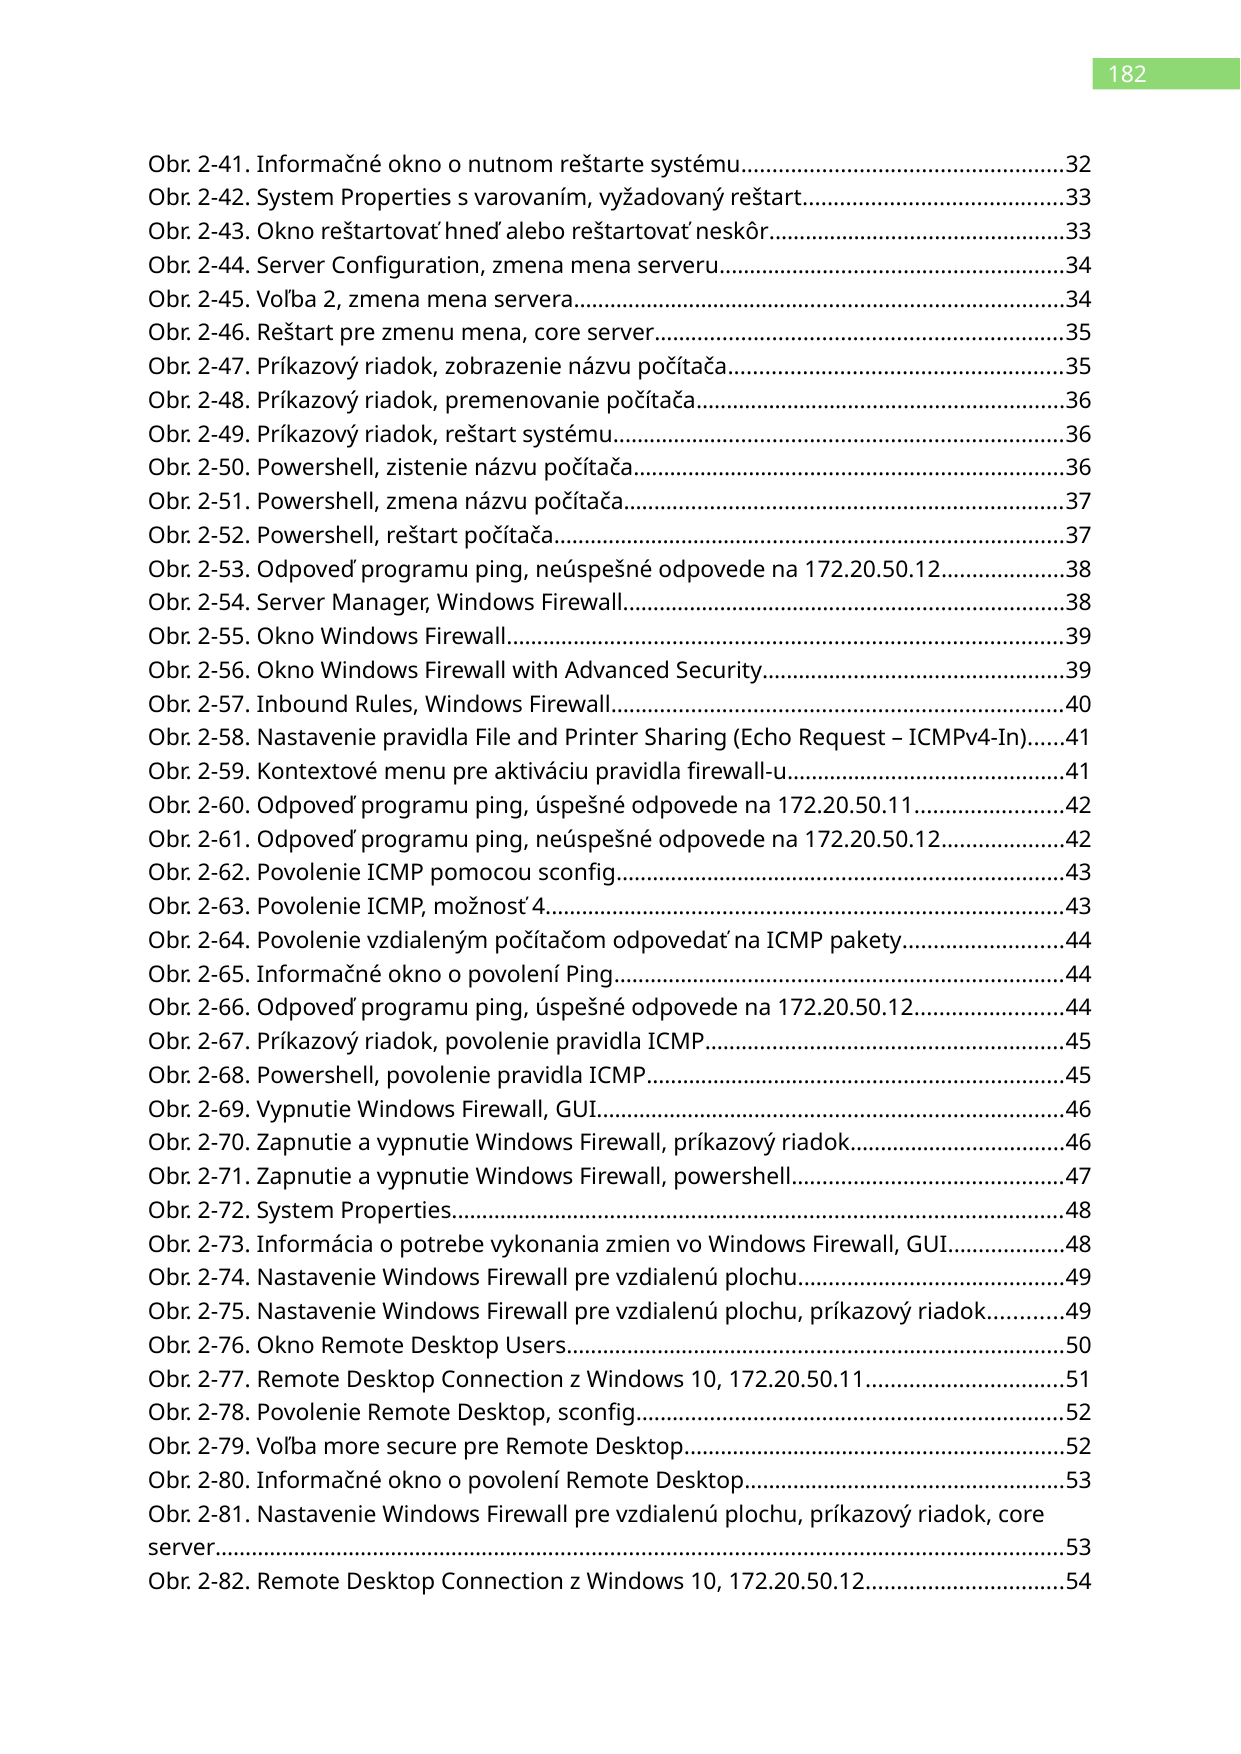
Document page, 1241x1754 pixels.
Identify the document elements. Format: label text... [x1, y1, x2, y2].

text Obr. 2-56. Okno Windows Firewall with Advanced Security 39 [148, 654, 1093, 685]
text Obr. 2-77. Remote Desktop Connection z Windows 10, 172.20.50.11 51 [148, 1363, 1093, 1394]
text Obr. 2-44. Server Configuration, zmena mena serveru 34 [148, 249, 1093, 280]
text Obr. 2-58. Nastavenie pravidla File and Printer Sharing (Echo Request – ICMPv4-In) 41 [148, 721, 1093, 753]
text Obr. 2-45. Voľba 2, zmena mena servera 34 [148, 283, 1093, 314]
text Obr. 2-78. Povolenie Remote Desktop, sconfig 52 [148, 1396, 1093, 1428]
text Obr. 2-41. Informačné okno o nutnom reštarte systému 32 [148, 148, 1093, 179]
text Obr. 2-54. Server Manager, Windows Firewall 38 [148, 586, 1093, 618]
text Obr. 2-61. Odpoveď programu ping, neúspešné odpovede na 172.20.50.12 42 [148, 823, 1093, 854]
text Obr. 2-80. Informačné okno o povolení Remote Desktop 53 [148, 1464, 1093, 1495]
text Obr. 2-81. Nastavenie Windows Firewall pre vzdialenú plochu, príkazový riadok, core server 53 [148, 1498, 1093, 1563]
text Obr. 2-51. Powershell, zmena názvu počítača 37 [148, 485, 1093, 516]
text Obr. 2-53. Odpoveď programu ping, neúspešné odpovede na 172.20.50.12 38 [148, 553, 1093, 584]
text Obr. 2-82. Remote Desktop Connection z Windows 10, 172.20.50.12 54 [148, 1565, 1093, 1596]
text Obr. 2-46. Reštart pre zmenu mena, core server 35 [148, 316, 1093, 348]
text Obr. 2-71. Zapnutie a vypnutie Windows Firewall, powershell 47 [148, 1160, 1093, 1191]
text Obr. 2-48. Príkazový riadok, premenovanie počítača 36 [148, 384, 1093, 415]
text Obr. 2-68. Powershell, povolenie pravidla ICMP 45 [148, 1059, 1093, 1090]
text Obr. 2-65. Informačné okno o povolení Ping 44 [148, 958, 1093, 989]
text Obr. 2-69. Vypnutie Windows Firewall, GUI 46 [148, 1093, 1093, 1124]
text Obr. 2-66. Odpoveď programu ping, úspešné odpovede na 172.20.50.12 44 [148, 991, 1093, 1023]
text Obr. 2-74. Nastavenie Windows Firewall pre vzdialenú plochu 49 [148, 1261, 1093, 1293]
text Obr. 2-76. Okno Remote Desktop Users 50 [148, 1329, 1093, 1360]
text Obr. 2-47. Príkazový riadok, zobrazenie názvu počítača 35 [148, 350, 1093, 381]
text Obr. 2-50. Powershell, zistenie názvu počítača 36 [148, 451, 1093, 483]
text Obr. 2-67. Príkazový riadok, povolenie pravidla ICMP 45 [148, 1025, 1093, 1056]
text Obr. 2-79. Voľba more secure pre Remote Desktop 52 [148, 1430, 1093, 1461]
text Obr. 2-62. Povolenie ICMP pomocou sconfig 43 [148, 856, 1093, 888]
text Obr. 2-43. Okno reštartovať hneď alebo reštartovať neskôr 33 [148, 215, 1093, 246]
text Obr. 2-59. Kontextové menu pre aktiváciu pravidla firewall-u 41 [148, 755, 1093, 786]
text Obr. 2-60. Odpoveď programu ping, úspešné odpovede na 172.20.50.11 42 [148, 789, 1093, 820]
text Obr. 2-72. System Properties 48 [148, 1194, 1093, 1225]
text Obr. 2-70. Zapnutie a vypnutie Windows Firewall, príkazový riadok 46 [148, 1126, 1093, 1158]
text Obr. 2-73. Informácia o potrebe vykonania zmien vo Windows Firewall, GUI 48 [148, 1228, 1093, 1259]
text Obr. 2-49. Príkazový riadok, reštart systému 36 [148, 418, 1093, 449]
text Obr. 2-75. Nastavenie Windows Firewall pre vzdialenú plochu, príkazový riadok 49 [148, 1295, 1093, 1326]
text Obr. 2-55. Okno Windows Firewall 39 [148, 620, 1093, 651]
text Obr. 2-57. Inbound Rules, Windows Firewall 40 [148, 688, 1093, 719]
text Obr. 2-64. Povolenie vzdialeným počítačom odpovedať na ICMP pakety 44 [148, 924, 1093, 955]
text Obr. 2-63. Povolenie ICMP, možnosť 4 43 [148, 890, 1093, 921]
text Obr. 2-42. System Properties s varovaním, vyžadovaný reštart 33 [148, 181, 1093, 213]
text Obr. 2-52. Powershell, reštart počítača 37 [148, 519, 1093, 550]
